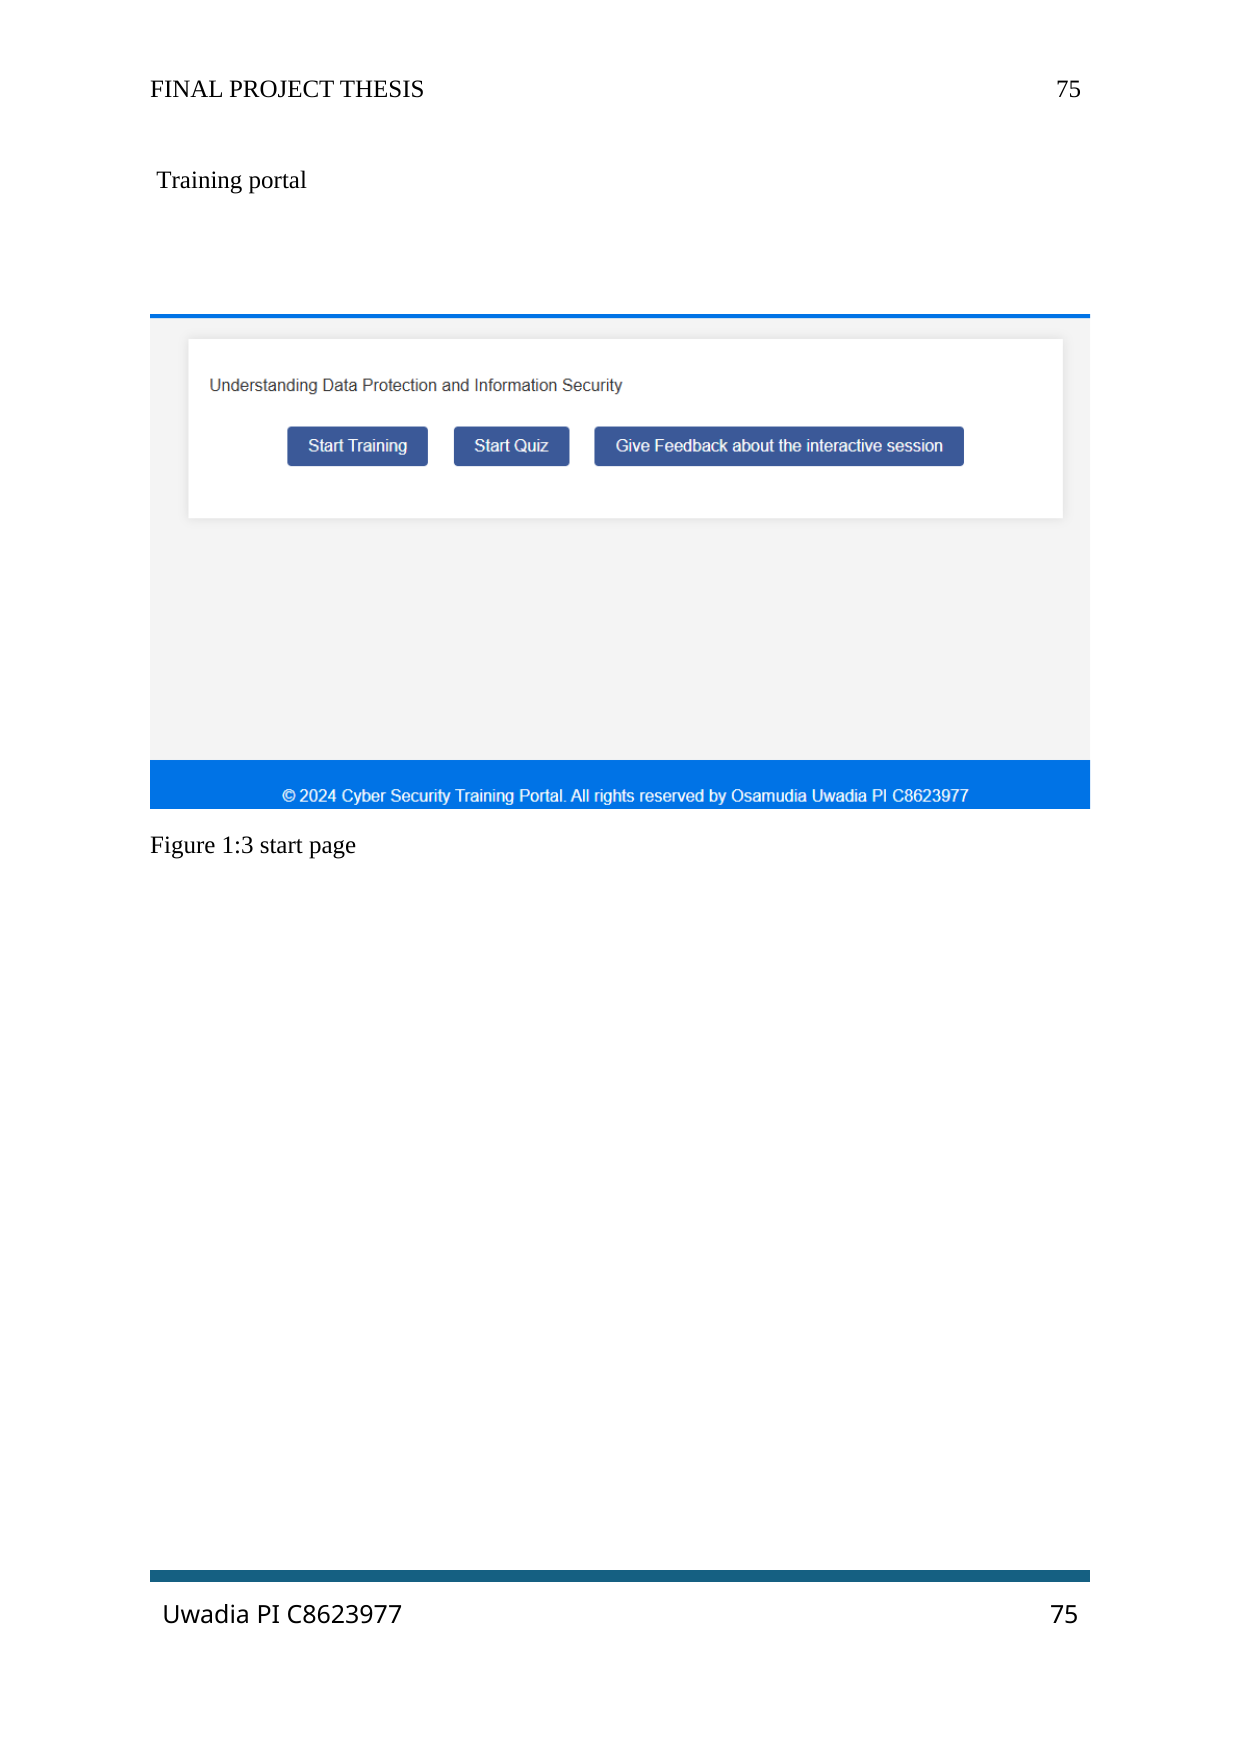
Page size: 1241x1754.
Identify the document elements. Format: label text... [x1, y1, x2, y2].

text Figure 1:3 start page [150, 830, 1090, 859]
picture [150, 314, 1091, 809]
text Training portal [150, 165, 1090, 194]
